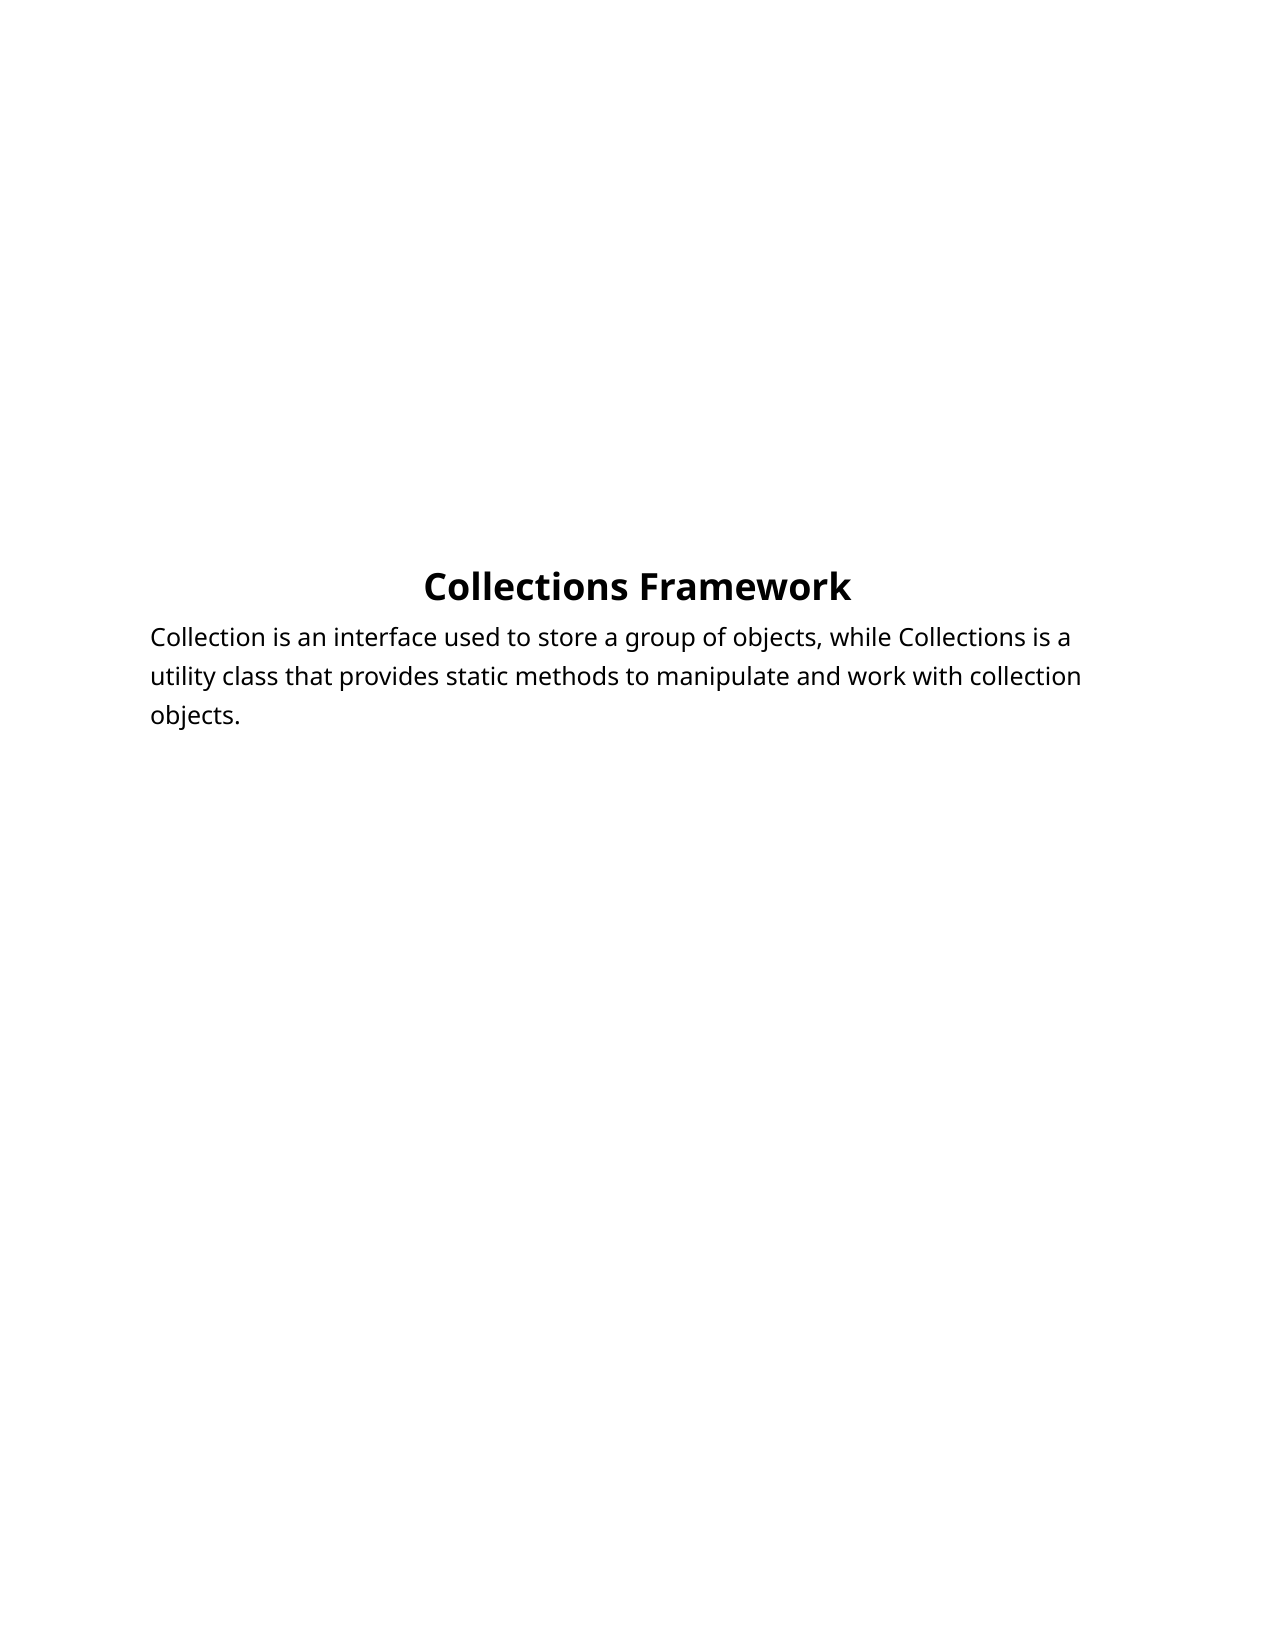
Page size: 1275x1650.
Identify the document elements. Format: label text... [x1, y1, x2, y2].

text Collection is an interface used to store a group of objects, while Collections is a utility class that provides static methods to manipulate and work with collection objects. [150, 619, 1125, 732]
text Collections Framework [150, 561, 1125, 612]
